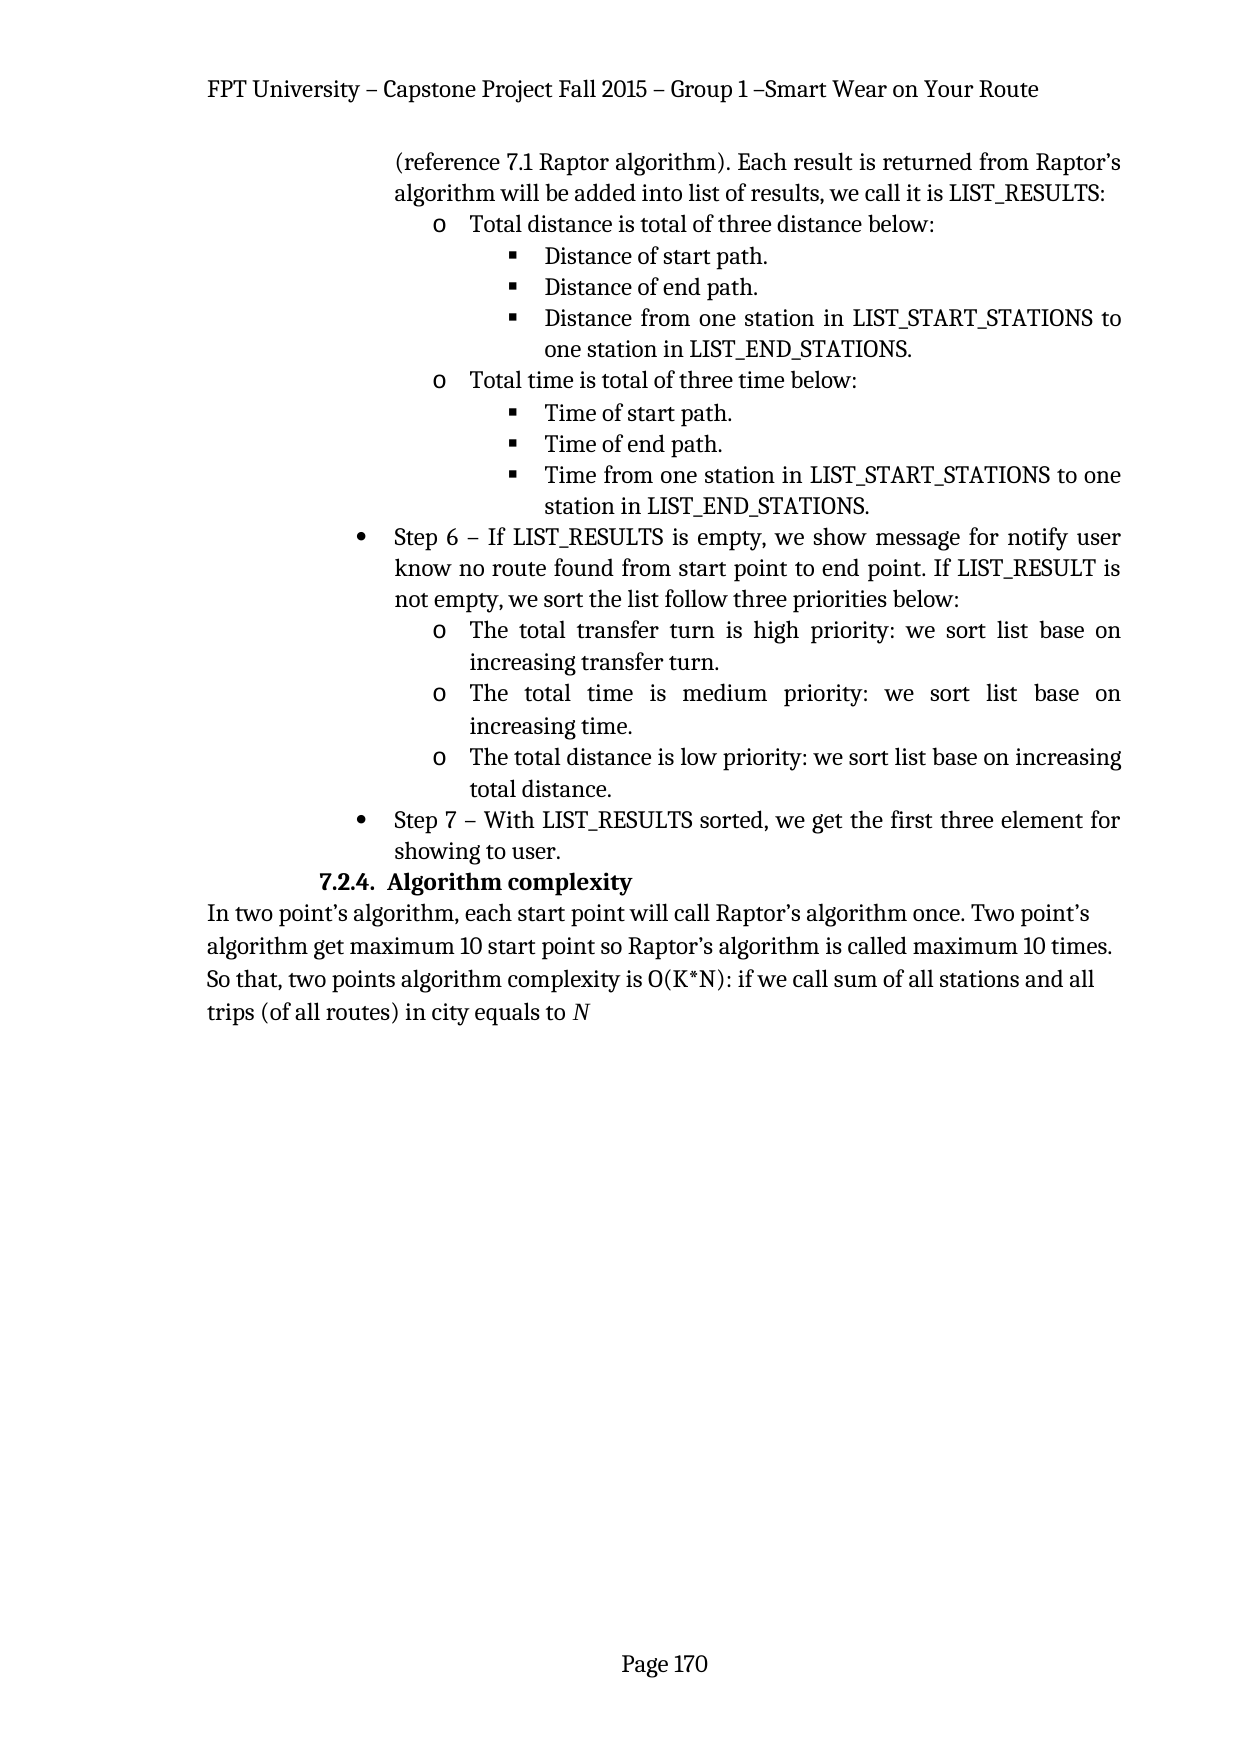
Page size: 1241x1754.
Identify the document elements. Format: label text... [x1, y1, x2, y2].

list Time of end path. [507, 430, 1122, 458]
list Time from one station in LIST_START_STATIONS to one station in LIST_END_STATIONS. [507, 461, 1122, 521]
text In two point’s algorithm, each start point will call Raptor’s algorithm once. Two point’s algorithm get maximum 10 start point so Raptor’s algorithm is called maximum 10 times. So that, two points algorithm complexity is O(K*N): if we call sum of all stations and all trips (of all routes) in city equals to [207, 899, 1122, 1027]
list Total distance is total of three distance below: [432, 210, 1122, 240]
list Total time is total of three time below: [432, 366, 1122, 396]
list The total transfer turn is high priority: we sort list base on increasing transfer turn. [432, 616, 1122, 677]
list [357, 148, 1122, 207]
list The total time is medium priority: we sort list base on increasing time. [432, 679, 1122, 740]
list Distance of end path. [507, 273, 1122, 302]
list Distance from one station in LIST_START_STATIONS to one station in LIST_END_STATIONS. [507, 304, 1122, 364]
list Distance of start path. [507, 242, 1122, 271]
list Step 6 – If LIST_RESULTS is empty, we show message for notify user know no route found from start point to end point. If LIST_RESULT is not empty, we sort the list follow three priorities below: [357, 523, 1122, 614]
list Time of start path. [507, 399, 1122, 427]
subtitle Algorithm complexity [319, 868, 1122, 897]
list Step 7 – With LIST_RESULTS sorted, we get the first three element for showing to user. [357, 806, 1122, 866]
list The total distance is low priority: we sort list base on increasing total distance. [432, 743, 1122, 804]
